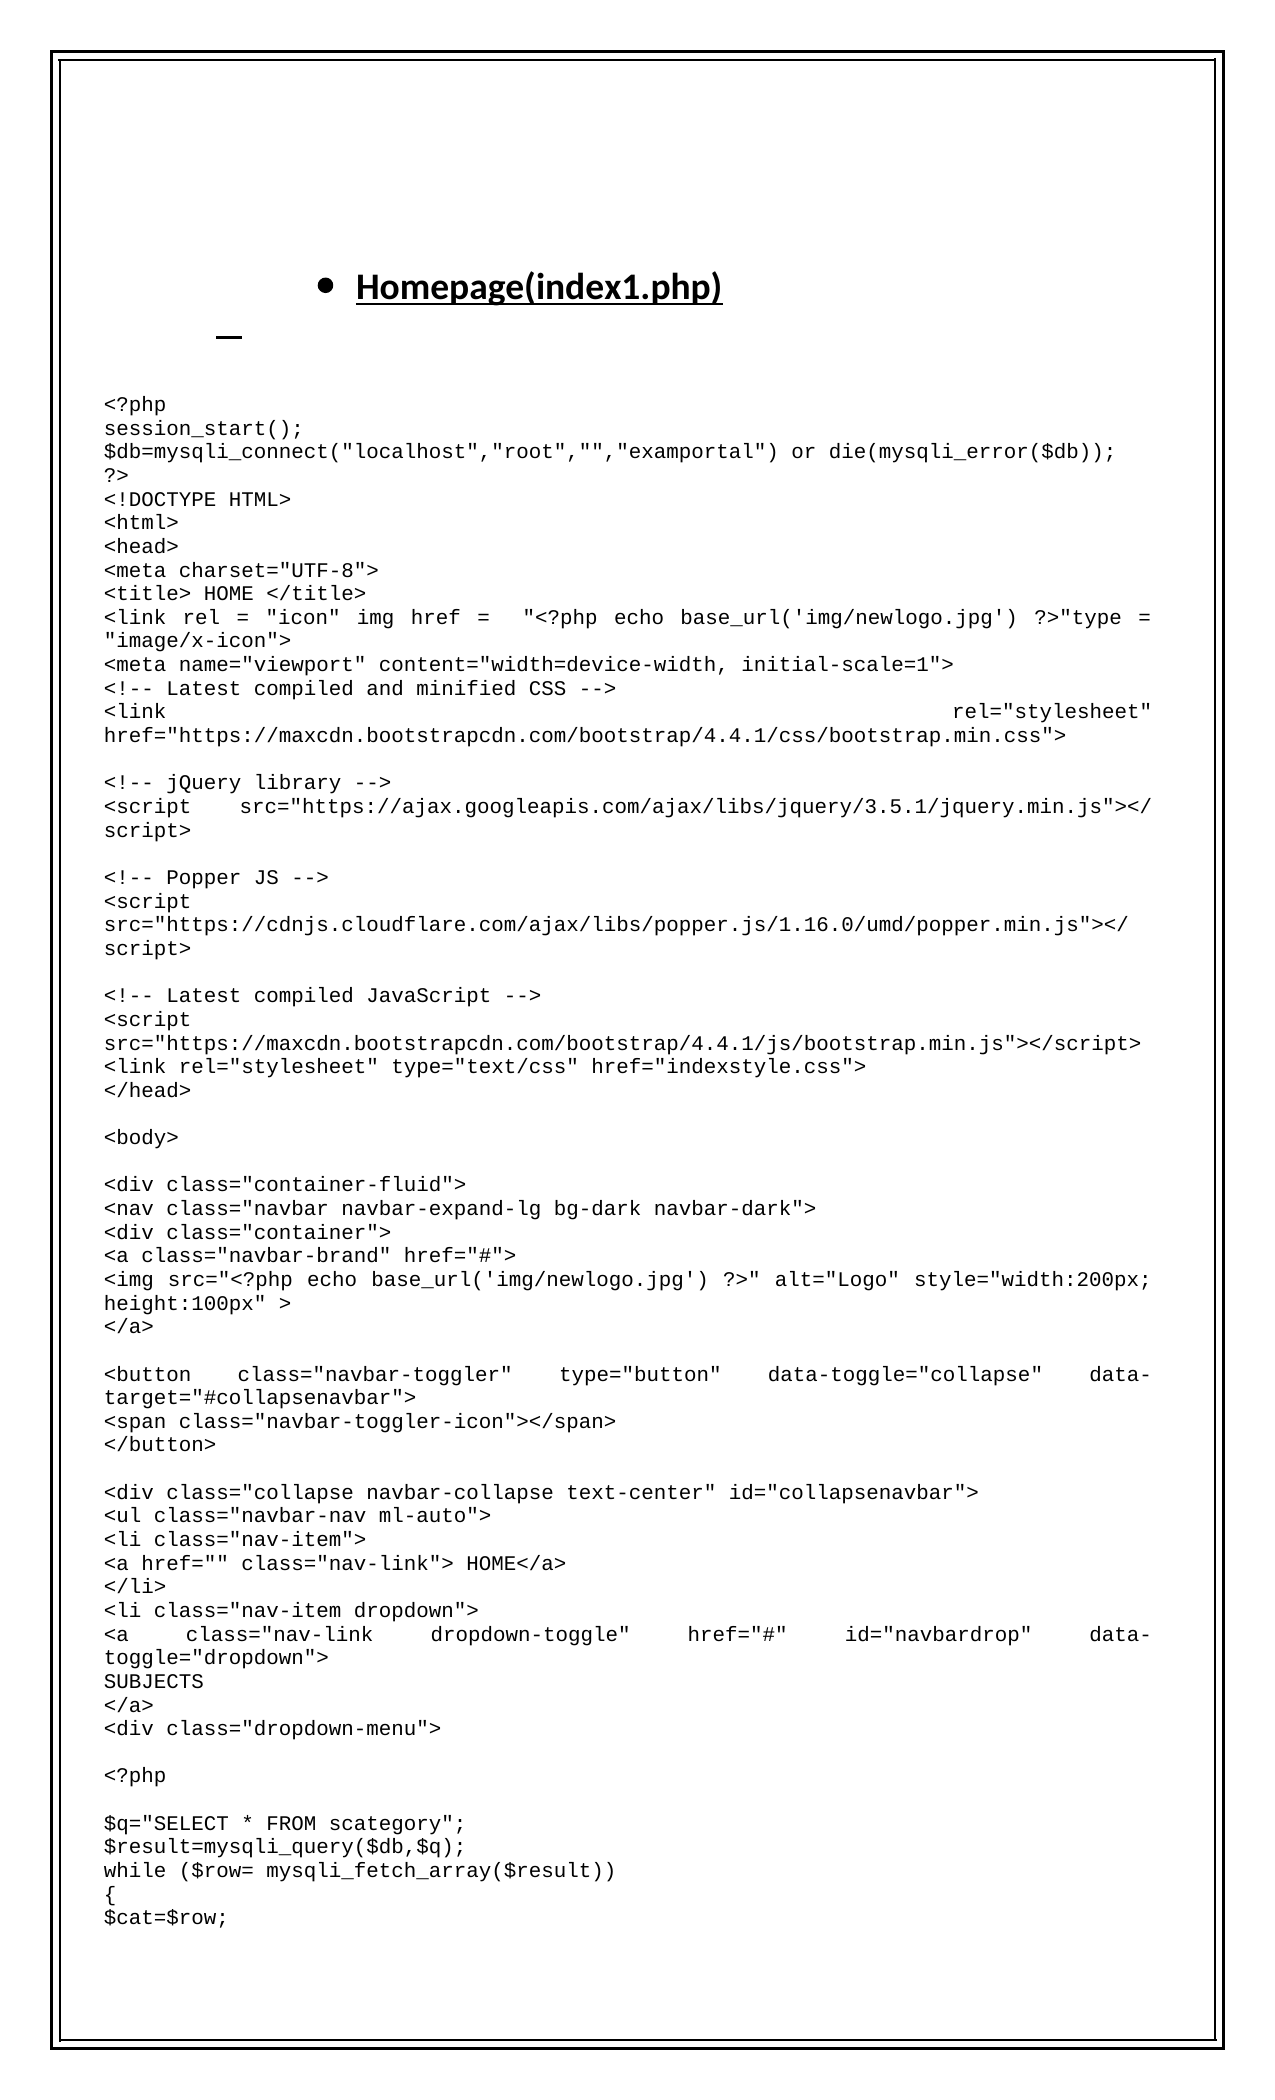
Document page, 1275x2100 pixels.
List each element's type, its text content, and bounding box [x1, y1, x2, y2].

text <!-- Popper JS --> [103, 867, 1152, 891]
text <link rel="stylesheet" href="https://maxcdn.bootstrapcdn.com/bootstrap/4.4.1/css/bootstrap.min.css"> [103, 701, 1152, 749]
text { [103, 1884, 1152, 1907]
text <ul class="navbar-nav ml-auto"> [103, 1505, 1152, 1529]
text <link rel="stylesheet" type="text/css" href="indexstyle.css"> [103, 1056, 1152, 1080]
text SUBJECTS [103, 1671, 1152, 1694]
list Homepage(index1.php) [318, 263, 1152, 309]
text <span class="navbar-toggler-icon"></span> [103, 1411, 1152, 1434]
text <li class="nav-item dropdown"> [103, 1600, 1152, 1624]
text <link rel = "icon" img href = "<?php echo base_url('img/newlogo.jpg') ?>"type = "image/x-icon"> [103, 607, 1152, 654]
text <a href="" class="nav-link"> HOME</a> [103, 1553, 1152, 1576]
text <body> [103, 1127, 1152, 1151]
text $cat=$row; [103, 1907, 1152, 1931]
text <div class="dropdown-menu"> [103, 1718, 1152, 1742]
text <script src="https://cdnjs.cloudflare.com/ajax/libs/popper.js/1.16.0/umd/popper.min.js"></script> [103, 891, 1152, 962]
text <!-- Latest compiled and minified CSS --> [103, 678, 1152, 701]
text </head> [103, 1080, 1152, 1103]
text <title> HOME </title> [103, 583, 1152, 607]
text <a class="navbar-brand" href="#"> [103, 1245, 1152, 1269]
text <div class="container"> [103, 1222, 1152, 1245]
text session_start(); [103, 418, 1152, 441]
text <!DOCTYPE HTML> [103, 489, 1152, 512]
text <!-- jQuery library --> [103, 772, 1152, 796]
text <a class="nav-link dropdown-toggle" href="#" id="navbardrop" data-toggle="dropdown"> [103, 1624, 1152, 1671]
text <?php [103, 1766, 1152, 1789]
text while ($row= mysqli_fetch_array($result)) [103, 1860, 1152, 1884]
text <head> [103, 536, 1152, 559]
text <div class="collapse navbar-collapse text-center" id="collapsenavbar"> [103, 1482, 1152, 1505]
text <script src="https://ajax.googleapis.com/ajax/libs/jquery/3.5.1/jquery.min.js"></script> [103, 796, 1152, 843]
text <nav class="navbar navbar-expand-lg bg-dark navbar-dark"> [103, 1198, 1152, 1222]
text <div class="container-fluid"> [103, 1174, 1152, 1198]
text <?php [103, 394, 1152, 418]
text $result=mysqli_query($db,$q); [103, 1836, 1152, 1860]
text </button> [103, 1434, 1152, 1458]
text <button class="navbar-toggler" type="button" data-toggle="collapse" data-target="#collapsenavbar"> [103, 1363, 1152, 1411]
text ?> [103, 465, 1152, 489]
text <img src="<?php echo base_url('img/newlogo.jpg') ?>" alt="Logo" style="width:200px; height:100px" > [103, 1269, 1152, 1316]
text $q="SELECT * FROM scategory"; [103, 1813, 1152, 1836]
text $db=mysqli_connect("localhost","root","","examportal") or die(mysqli_error($db)); [103, 441, 1152, 465]
text <!-- Latest compiled JavaScript --> [103, 985, 1152, 1009]
text </li> [103, 1576, 1152, 1600]
text <meta name="viewport" content="width=device-width, initial-scale=1"> [103, 654, 1152, 678]
text </a> [103, 1316, 1152, 1340]
text <meta charset="UTF-8"> [103, 559, 1152, 583]
text <html> [103, 512, 1152, 536]
text <script src="https://maxcdn.bootstrapcdn.com/bootstrap/4.4.1/js/bootstrap.min.js"></script> [103, 1009, 1152, 1056]
text </a> [103, 1694, 1152, 1718]
text <li class="nav-item"> [103, 1529, 1152, 1553]
